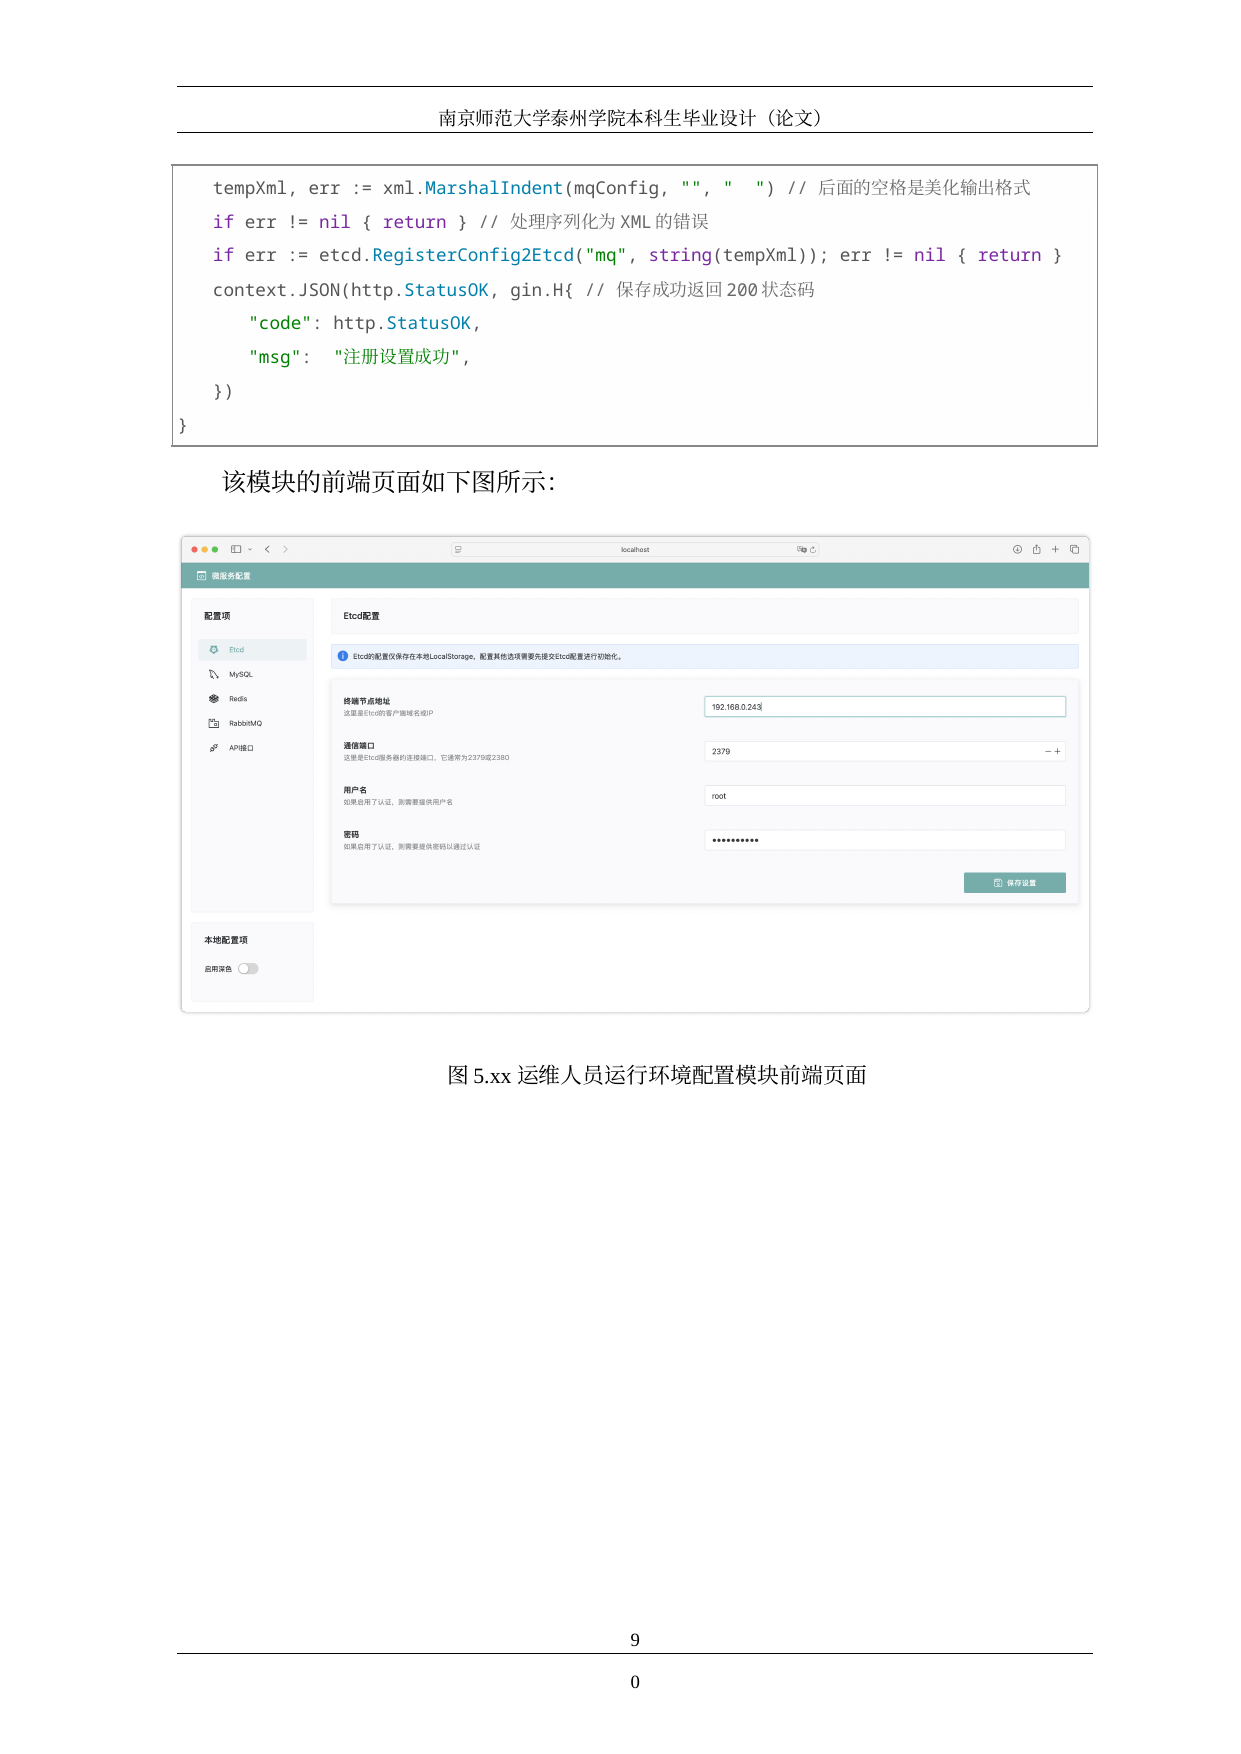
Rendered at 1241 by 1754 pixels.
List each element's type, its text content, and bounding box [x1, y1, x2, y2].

text 该模块的前端页面如下图所示： [177, 447, 1093, 515]
text } [173, 402, 1097, 445]
text tempXml, err := xml.MarshalIndent(mqConfig, "", " ") // 后面的空格是美化输出格式 [173, 166, 1097, 203]
text if err := etcd.RegisterConfig2Etcd("mq", string(tempXml)); err != nil { return } [177, 237, 1093, 271]
text context.JSON(http.StatusOK, gin.H{ // 保存成功返回200状态码 [177, 271, 1093, 305]
text "msg": "注册设置成功", [177, 339, 1093, 373]
text 图5.xx 运维人员运行环境配置模块前端页面 [177, 1057, 1093, 1091]
text }) [177, 373, 1093, 402]
text "code": http.StatusOK, [177, 305, 1093, 339]
picture [177, 532, 1093, 1016]
text if err != nil { return } // 处理序列化为XML的错误 [177, 203, 1093, 237]
picture [501, 181, 505, 192]
